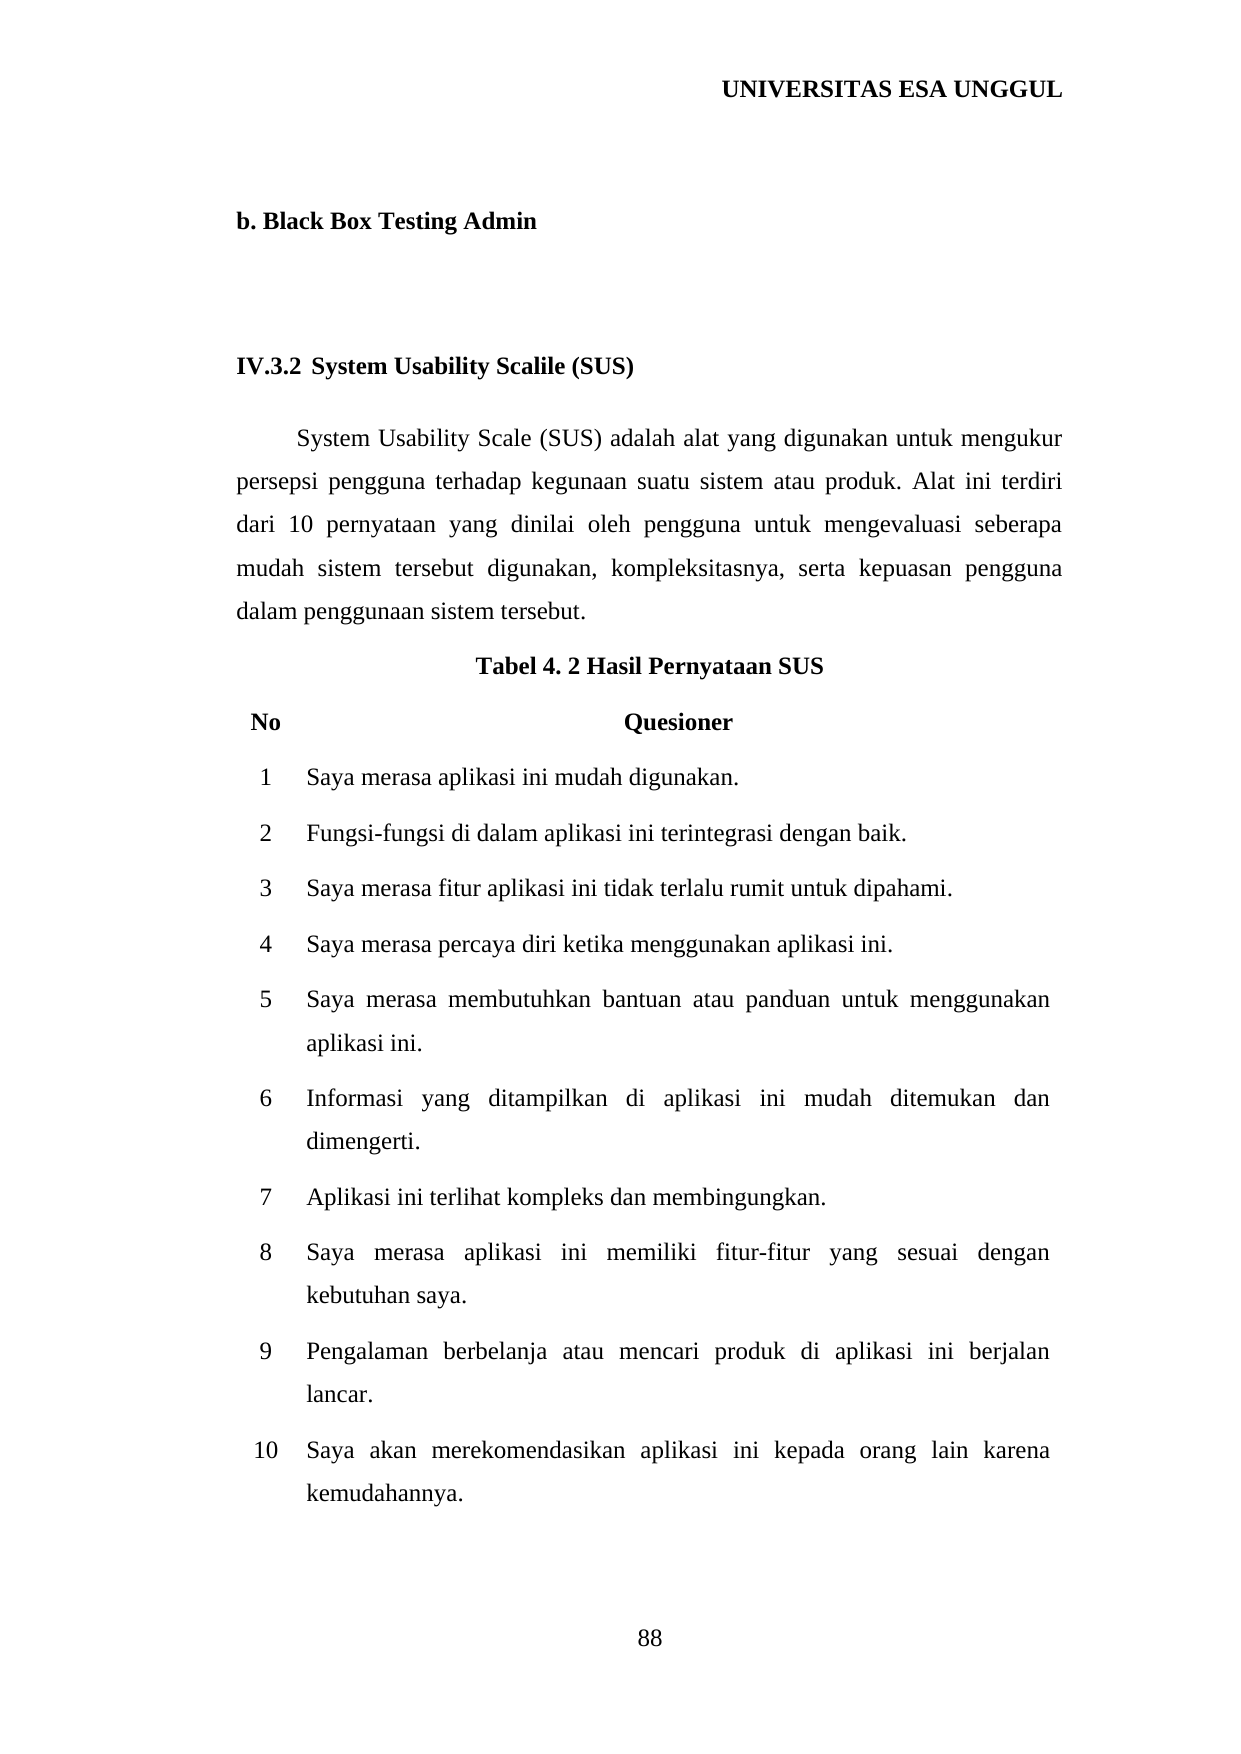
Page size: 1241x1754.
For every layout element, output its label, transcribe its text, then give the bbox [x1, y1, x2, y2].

table_cell 10 [236, 1435, 295, 1533]
table_cell 3 [236, 874, 295, 929]
table_cell Saya merasa percaya diri ketika menggunakan aplikasi ini. [295, 929, 1062, 984]
table_cell Informasi yang ditampilkan di aplikasi ini mudah ditemukan dan dimengerti. [295, 1083, 1062, 1182]
text System Usability Scale (SUS) adalah alat yang digunakan untuk mengukur persepsi pengguna terhadap kegunaan suatu sistem atau produk. Alat ini terdiri dari 10 pernyataan yang dinilai oleh pengguna untuk mengevaluasi seberapa mudah sistem tersebut digunakan, kompleksitasnya, serta kepuasan pengguna dalam penggunaan sistem tersebut. [236, 423, 1063, 624]
subtitle Black Box Testing Admin [236, 206, 1063, 235]
table_cell Saya merasa membutuhkan bantuan atau panduan untuk menggunakan aplikasi ini. [295, 985, 1062, 1083]
table_cell Saya akan merekomendasikan aplikasi ini kepada orang lain karena kemudahannya. [295, 1435, 1062, 1533]
table_cell 7 [236, 1182, 295, 1237]
subtitle System Usability Scalile (SUS) [236, 351, 1063, 380]
table_cell 2 [236, 818, 295, 873]
table_header No [236, 707, 295, 762]
table_cell Saya merasa fitur aplikasi ini tidak terlalu rumit untuk dipahami. [295, 874, 1062, 929]
table_cell 8 [236, 1238, 295, 1336]
text Tabel 4. 2 Hasil Pernyataan SUS [236, 651, 1063, 680]
table_cell 1 [236, 763, 295, 818]
table_cell 9 [236, 1336, 295, 1435]
table_cell Saya merasa aplikasi ini memiliki fitur-fitur yang sesuai dengan kebutuhan saya. [295, 1238, 1062, 1336]
table_cell 4 [236, 929, 295, 984]
table_cell Fungsi-fungsi di dalam aplikasi ini terintegrasi dengan baik. [295, 818, 1062, 873]
table_header Quesioner [295, 707, 1062, 762]
table_cell Pengalaman berbelanja atau mencari produk di aplikasi ini berjalan lancar. [295, 1336, 1062, 1435]
table_cell Saya merasa aplikasi ini mudah digunakan. [295, 763, 1062, 818]
table_cell 5 [236, 985, 295, 1083]
table_cell Aplikasi ini terlihat kompleks dan membingungkan. [295, 1182, 1062, 1237]
table_cell 6 [236, 1083, 295, 1182]
